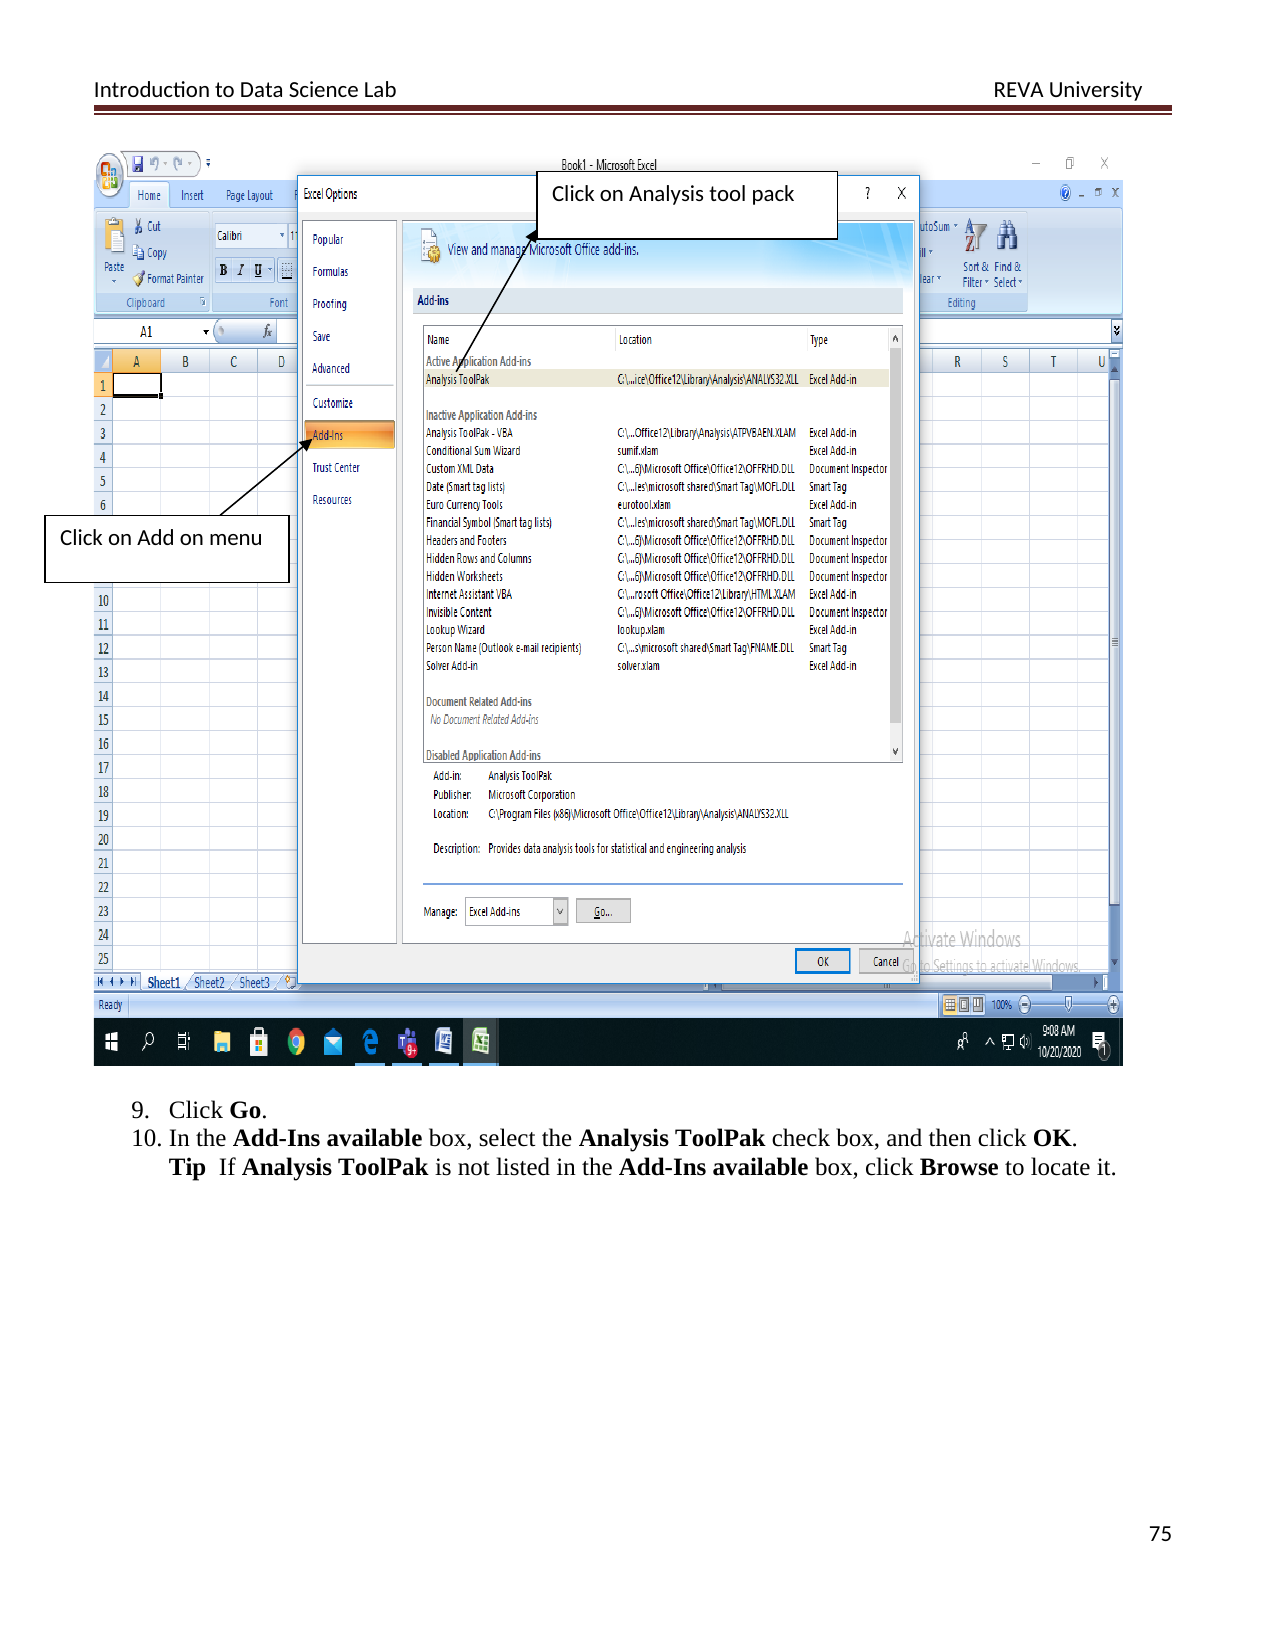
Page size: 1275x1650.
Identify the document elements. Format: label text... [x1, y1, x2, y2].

list Click Go. [131, 1095, 1172, 1123]
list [131, 1123, 1172, 1181]
picture [93, 150, 1123, 1066]
